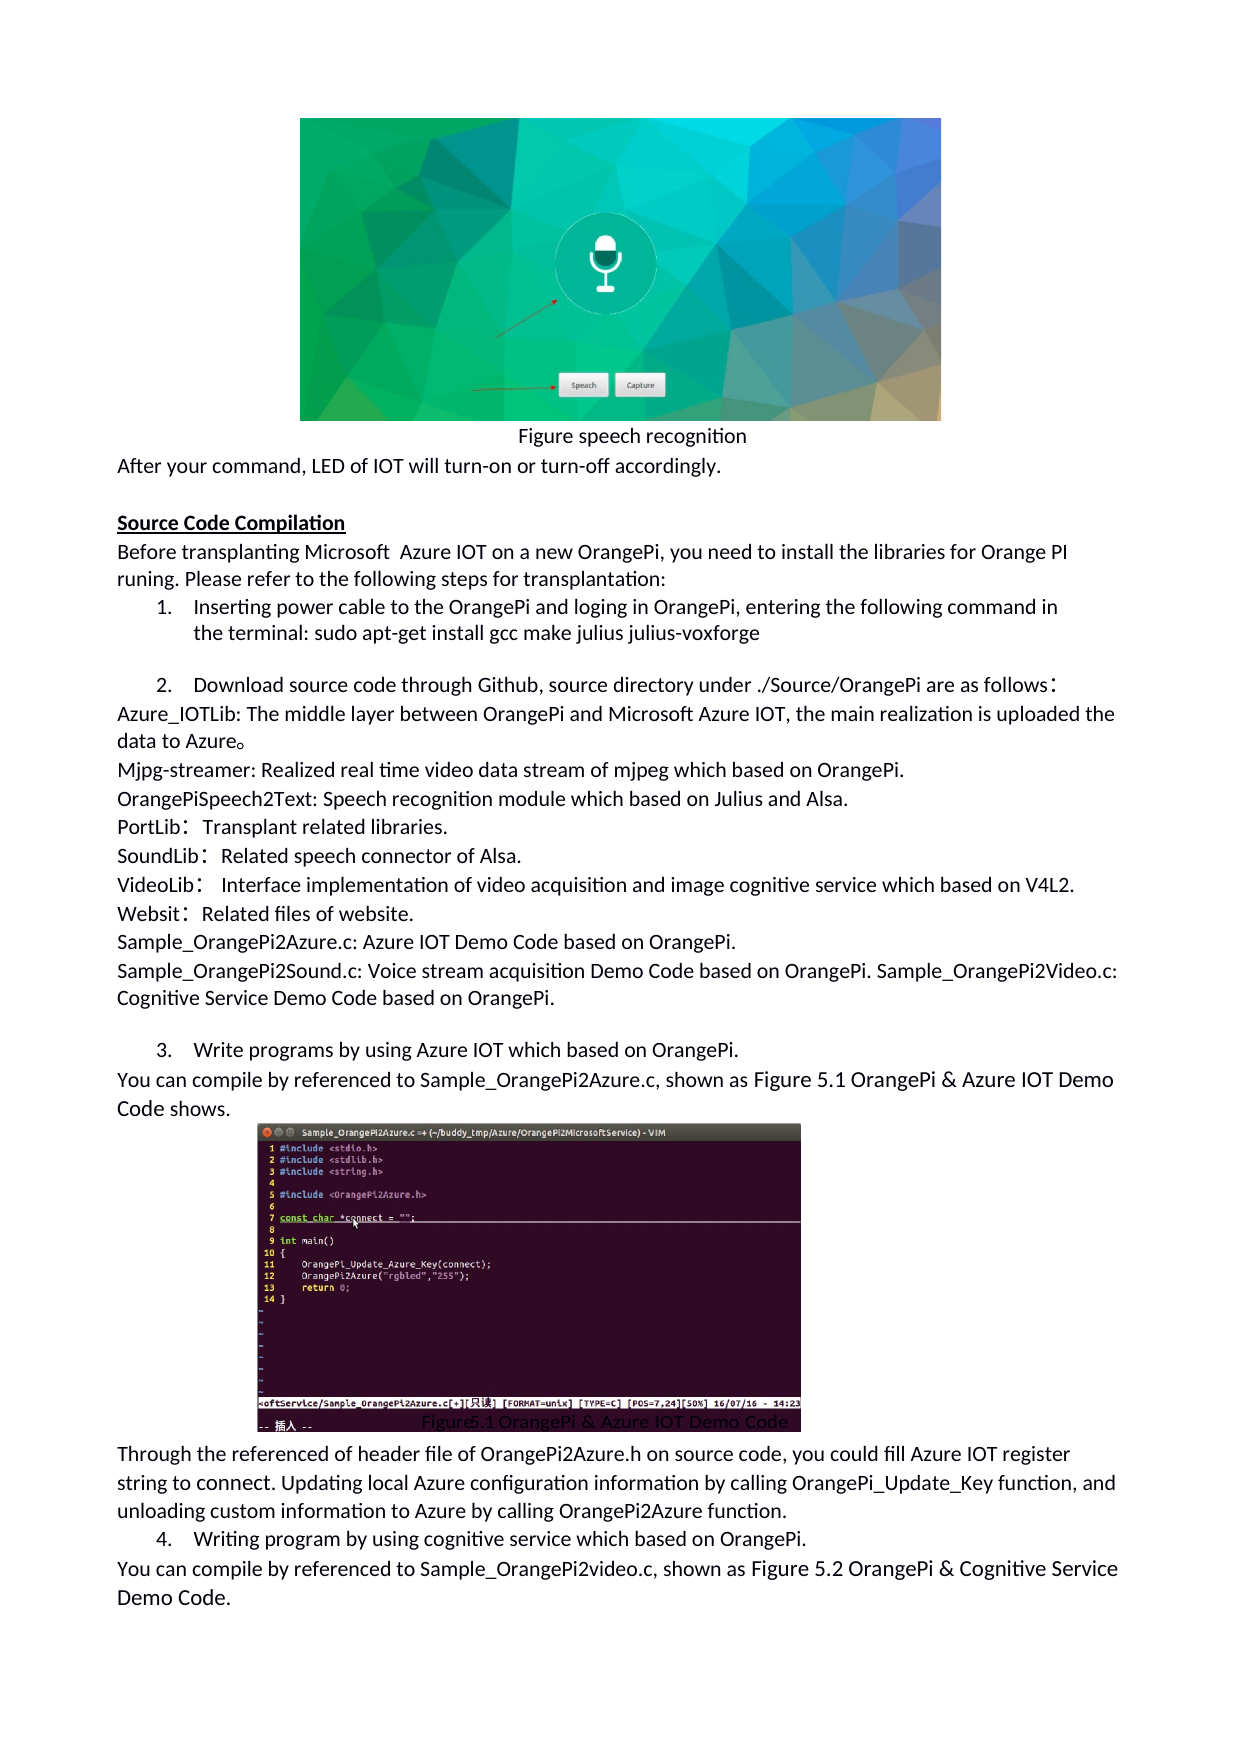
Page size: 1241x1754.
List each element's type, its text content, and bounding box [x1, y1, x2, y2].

picture [299, 117, 942, 421]
list Download source code through Github, source directory under ./Source/OrangePi are as follows： [156, 671, 1072, 698]
text OrangePiSpeech2Text: Speech recognition module which based on Julius and Alsa. [117, 785, 1122, 811]
text Websit：Related files of website. [117, 900, 1122, 926]
list Write programs by using Azure IOT which based on OrangePi. [156, 1036, 1122, 1063]
text You can compile by referenced to Sample_OrangePi2video.c, shown as Figure 5.2 OrangePi & Cognitive Service Demo Code. [117, 1554, 1122, 1611]
text Through the referenced of header file of OrangePi2Azure.h on source code, you could fill Azure IOT register string to connect. Updating local Azure configuration information by calling OrangePi_Update_Key function, and unloading custom information to Azure by calling OrangePi2Azure function. [117, 1441, 1122, 1523]
text Figure speech recognition [117, 423, 1122, 449]
list Writing program by using cognitive service which based on OrangePi. [156, 1526, 1122, 1552]
text Sample_OrangePi2Sound.c: Voice stream acquisition Demo Code based on OrangePi. Sample_OrangePi2Video.c: Cognitive Service Demo Code based on OrangePi. [117, 957, 1122, 1011]
list Inserting power cable to the OrangePi and loging in OrangePi, entering the following command in the terminal: sudo apt-get install gcc make julius julius-voxforge [156, 594, 1072, 645]
text Source Code Compilation [117, 509, 1122, 536]
text SoundLib：Related speech connector of Alsa. [117, 842, 1122, 869]
picture [257, 1123, 801, 1432]
text Before transplanting Microsoft Azure IOT on a new OrangePi, you need to install the libraries for Orange PI runing. Please refer to the following steps for transplantation: [117, 538, 1122, 592]
text VideoLib： Interface implementation of video acquisition and image cognitive service which based on V4L2. [117, 871, 1122, 898]
text PortLib：Transplant related libraries. [117, 813, 1122, 840]
text Azure_IOTLib: The middle layer between OrangePi and Microsoft Azure IOT, the main realization is uploaded the data to Azure。 [117, 700, 1122, 754]
text You can compile by referenced to Sample_OrangePi2Azure.c, shown as Figure 5.1 OrangePi & Azure IOT Demo Code shows. [117, 1065, 1122, 1122]
text After your command, LED of IOT will turn-on or turn-off accordingly. [117, 452, 1122, 478]
text Sample_OrangePi2Azure.c: Azure IOT Demo Code based on OrangePi. [117, 928, 1122, 955]
text Mjpg-streamer: Realized real time video data stream of mjpeg which based on OrangePi. [117, 756, 1122, 783]
